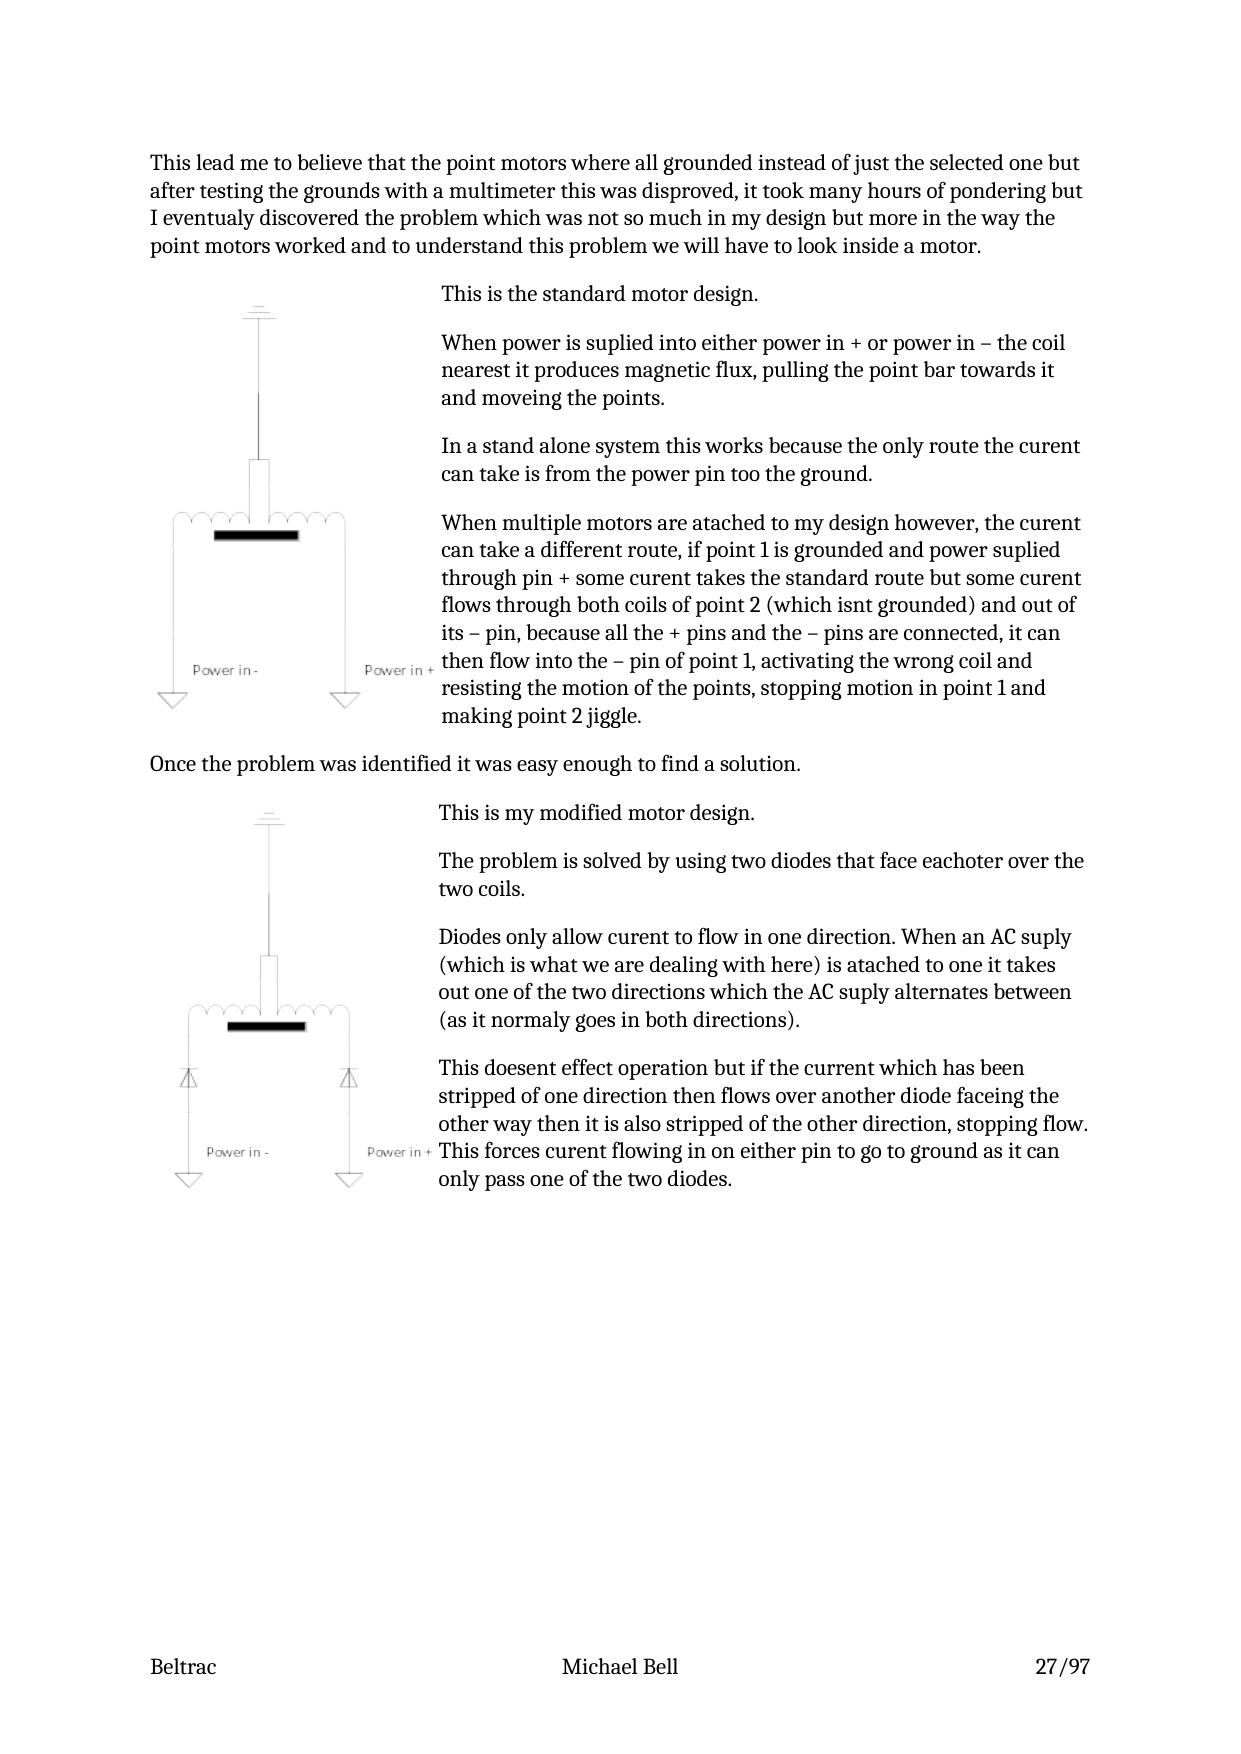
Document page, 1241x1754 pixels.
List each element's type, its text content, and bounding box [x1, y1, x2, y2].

text The problem is solved by using two diodes that face eachoter over the two coils. [438, 848, 1090, 902]
text This lead me to believe that the point motors where all grounded instead of just the selected one but after testing the grounds with a multimeter this was disproved, it took many hours of pondering but I eventualy discovered the problem which was not so much in my design but more in the way the point motors worked and to understand this problem we will have to look inside a motor. [150, 150, 1090, 259]
text In a stand alone system this works because the only route the curent can take is from the power pin too the ground. [441, 433, 1090, 487]
text When multiple motors are atached to my design however, the curent can take a different route, if point 1 is grounded and power suplied through pin + some curent takes the standard route but some curent flows through both coils of point 2 (which isnt grounded) and out of its – pin, because all the + pins and the – pins are connected, it can then flow into the – pin of point 1, activating the wrong coil and resisting the motion of the points, stopping motion in point 1 and making point 2 jiggle. [150, 509, 1090, 729]
text Diodes only allow curent to flow in one direction. When an AC suply (which is what we are dealing with here) is atached to one it takes out one of the two directions which the AC suply alternates between (as it normaly goes in both directions). [438, 924, 1090, 1033]
text This doesent effect operation but if the current which has been stripped of one direction then flows over another diode faceing the other way then it is also stripped of the other direction, stopping flow. This forces curent flowing in on either pin to go to ground as it can only pass one of the two diodes. [150, 1055, 1090, 1192]
text Once the problem was identified it was easy enough to find a solution. [150, 751, 1090, 777]
text When power is suplied into either power in + or power in – the coil nearest it produces magnetic flux, pulling the point bar towards it and moveing the points. [441, 330, 1090, 411]
text This is my modified motor design. [150, 799, 1090, 826]
text This is the standard motor design. [150, 281, 1090, 308]
